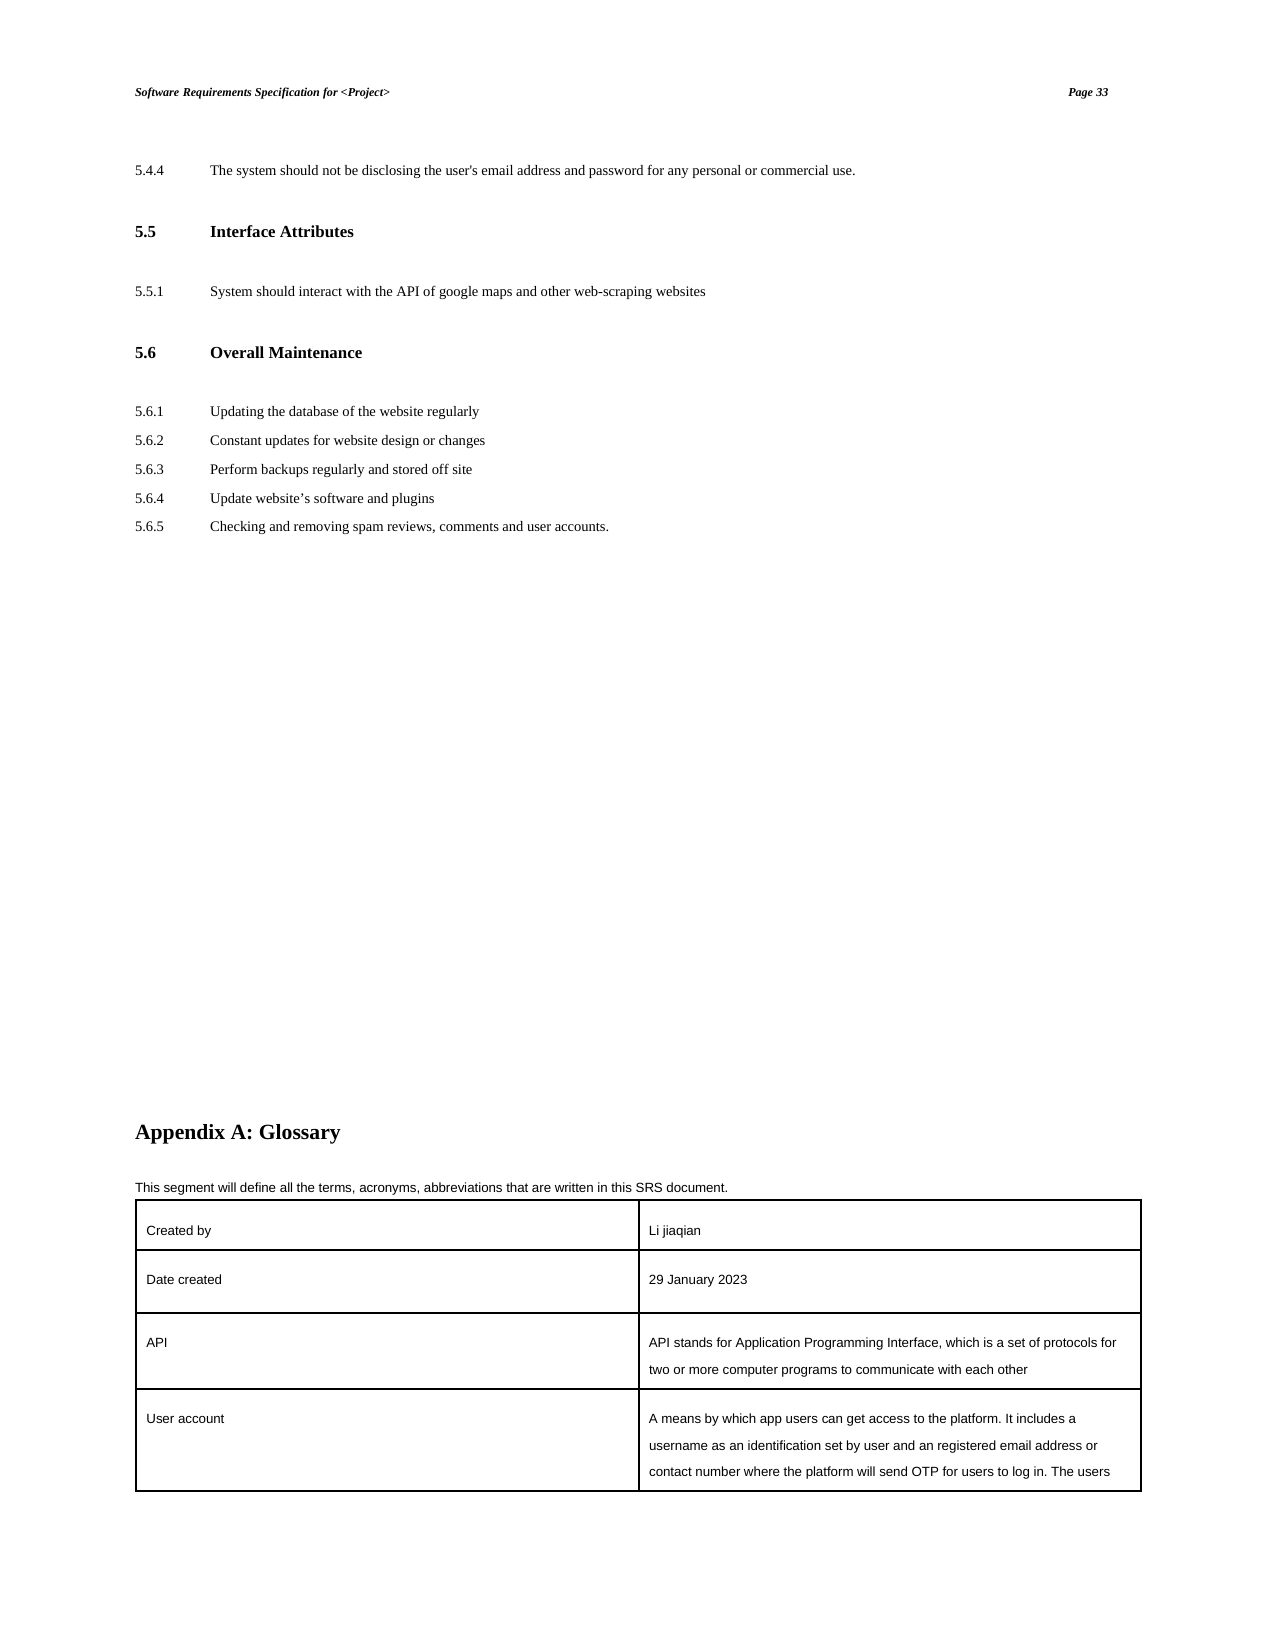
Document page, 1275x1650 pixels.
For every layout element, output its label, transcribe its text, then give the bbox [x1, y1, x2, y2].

table_cell API [137, 1314, 638, 1388]
list System should interact with the API of google maps and other web-scraping websites [135, 271, 1140, 299]
list The system should not be disclosing the user's email address and password for any personal or commercial use. [135, 150, 1140, 179]
table_cell 29 January 2023 [640, 1251, 1140, 1312]
table_cell User account [137, 1390, 638, 1490]
list Updating the database of the website regularly [135, 391, 1140, 420]
table_header Li jiaqian [640, 1201, 1140, 1248]
list Constant updates for website design or changes [135, 420, 1140, 449]
subtitle Interface Attributes [135, 208, 1140, 241]
text Appendix A: Glossary [135, 1101, 1140, 1144]
table_cell API stands for Application Programming Interface, which is a set of protocols for two or more computer programs to communicate with each other [640, 1314, 1140, 1388]
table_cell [640, 1390, 1140, 1490]
subtitle Overall Maintenance [135, 328, 1140, 362]
list Update website’s software and plugins [135, 477, 1140, 506]
list Perform backups regularly and stored off site [135, 449, 1140, 477]
text This segment will define all the terms, acronyms, abbreviations that are written in this SRS document. [135, 1169, 1140, 1195]
table_header Created by [137, 1201, 638, 1248]
list Checking and removing spam reviews, comments and user accounts. [135, 506, 1140, 535]
table_cell Date created [137, 1251, 638, 1312]
